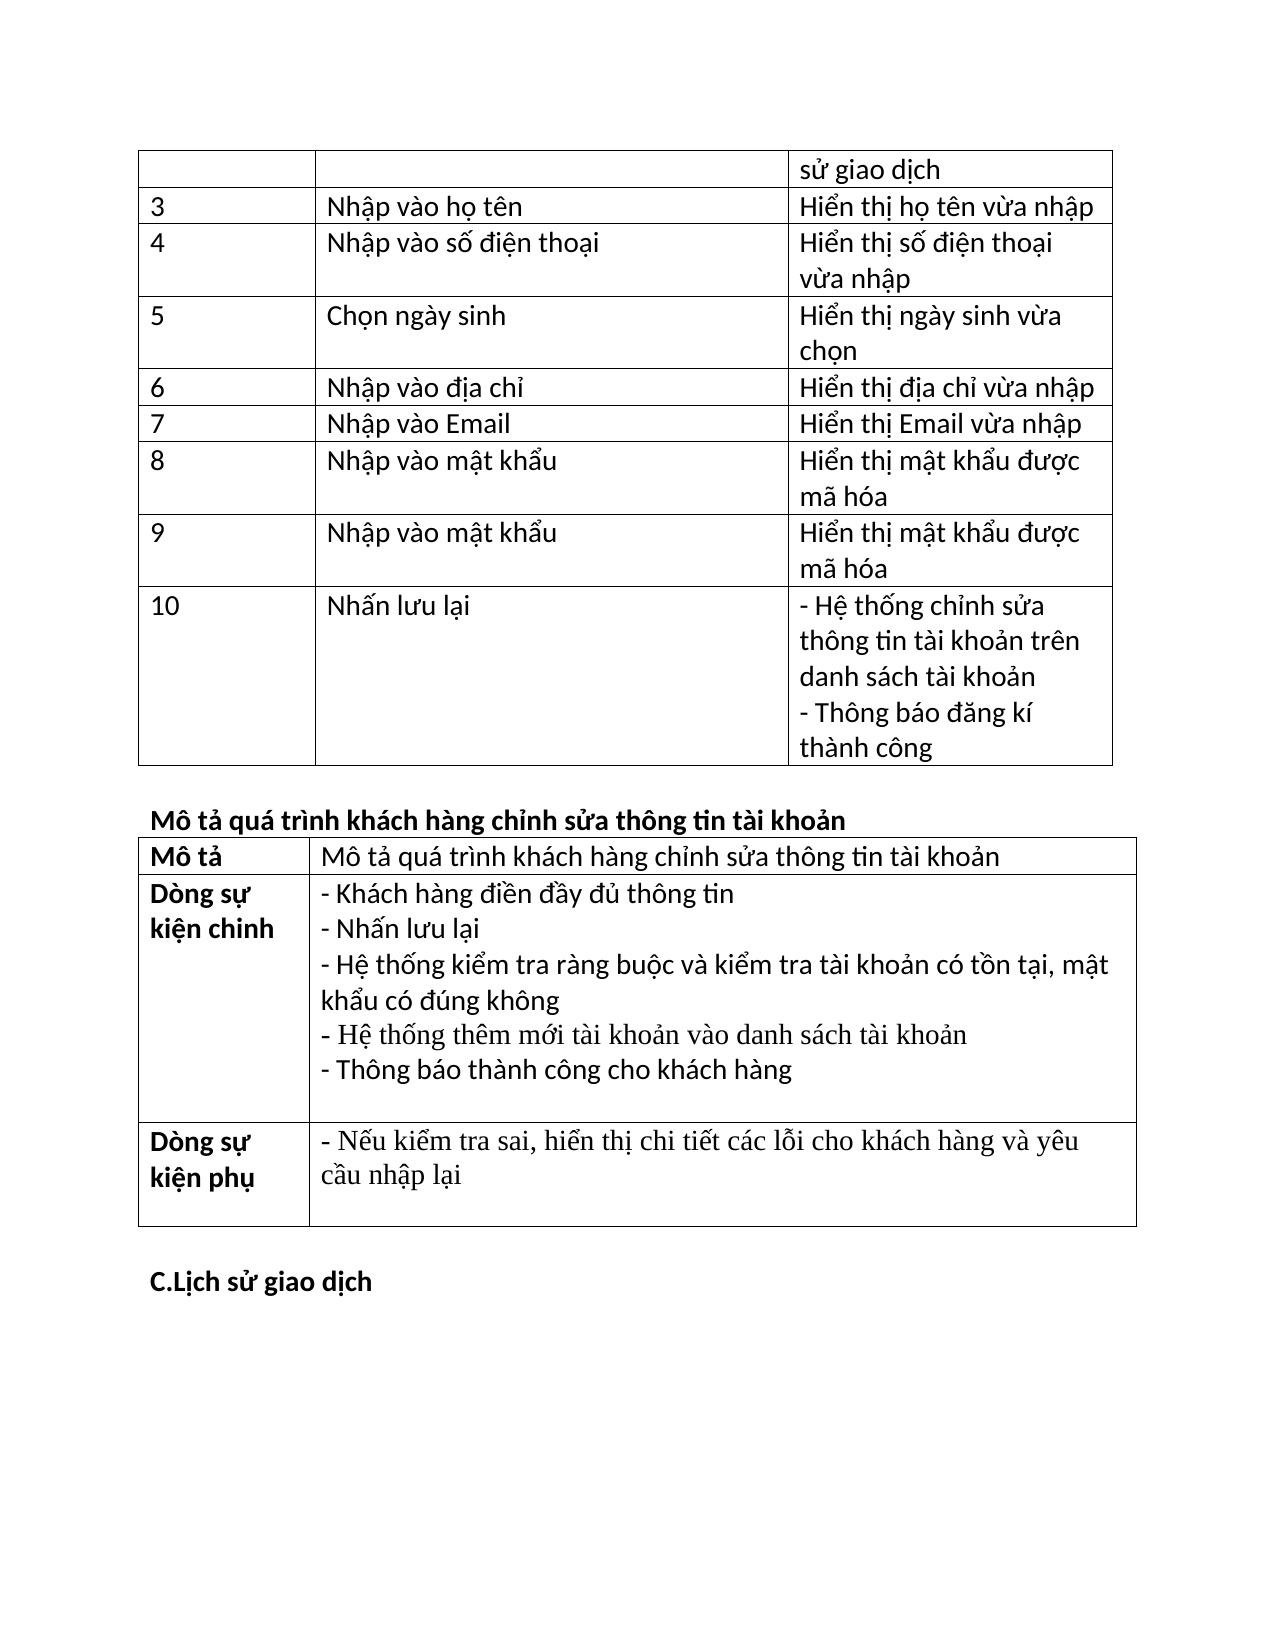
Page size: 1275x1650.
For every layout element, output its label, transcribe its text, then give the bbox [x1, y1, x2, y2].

table_cell Hiển thị ngày sinh vừa chọn [789, 297, 1112, 368]
table_cell 10 [139, 587, 315, 765]
table_cell Nhập vào địa chỉ [316, 369, 788, 404]
table_cell Hiển thị mật khẩu được mã hóa [789, 442, 1112, 513]
text Mô tả quá trình khách hàng chỉnh sửa thông tin tài khoản [150, 802, 1125, 837]
table_cell 2 [139, 151, 315, 187]
table_cell Nhập vào mật khẩu [316, 515, 788, 586]
table_cell Nhập vào mật khẩu [316, 442, 788, 513]
table_cell Hiển thị Email vừa nhập [789, 406, 1112, 441]
table_cell Nhập vào họ tên [316, 188, 788, 223]
table_cell 6 [139, 369, 315, 404]
table_cell Nhập vào Email [316, 406, 788, 441]
table_cell 7 [139, 406, 315, 441]
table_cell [789, 151, 1112, 187]
table_cell - Khách hàng điền đầy đủ thông tin - Nhấn lưu lại - Hệ thống kiểm tra ràng buộc và kiểm tra tài khoản có tồn tại, mật khẩu có đúng không - Hệ thống thêm mới tài khoản vào danh sách tài khoản - Thông báo thành công cho khách hàng [310, 875, 1136, 1122]
table_cell Hiển thị mật khẩu được mã hóa [789, 515, 1112, 586]
table_cell 3 [139, 188, 315, 223]
table_cell Hiển thị địa chỉ vừa nhập [789, 369, 1112, 404]
table_cell Dòng sự kiện phụ [139, 1123, 309, 1226]
table_cell 8 [139, 442, 315, 513]
table_cell - Hệ thống chỉnh sửa thông tin tài khoản trên danh sách tài khoản - Thông báo đăng kí thành công [789, 587, 1112, 765]
table_cell Dòng sự kiện chinh [139, 875, 309, 1122]
table_cell - Nếu kiểm tra sai, hiển thị chi tiết các lỗi cho khách hàng và yêu cầu nhập lại [310, 1123, 1136, 1226]
table_cell 4 [139, 224, 315, 296]
table_cell 9 [139, 515, 315, 586]
table_cell Chọn ngày sinh [316, 297, 788, 368]
table_header Mô tả quá trình khách hàng chỉnh sửa thông tin tài khoản [310, 838, 1136, 874]
table_cell Nhấn lưu lại [316, 587, 788, 765]
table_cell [316, 151, 788, 187]
table_cell Hiển thị số điện thoại vừa nhập [789, 224, 1112, 296]
table_cell Nhập vào số điện thoại [316, 224, 788, 296]
table_cell Hiển thị họ tên vừa nhập [789, 188, 1112, 223]
text C.Lịch sử giao dịch [150, 1263, 1125, 1298]
table_cell 5 [139, 297, 315, 368]
table_header Mô tả [139, 838, 309, 874]
